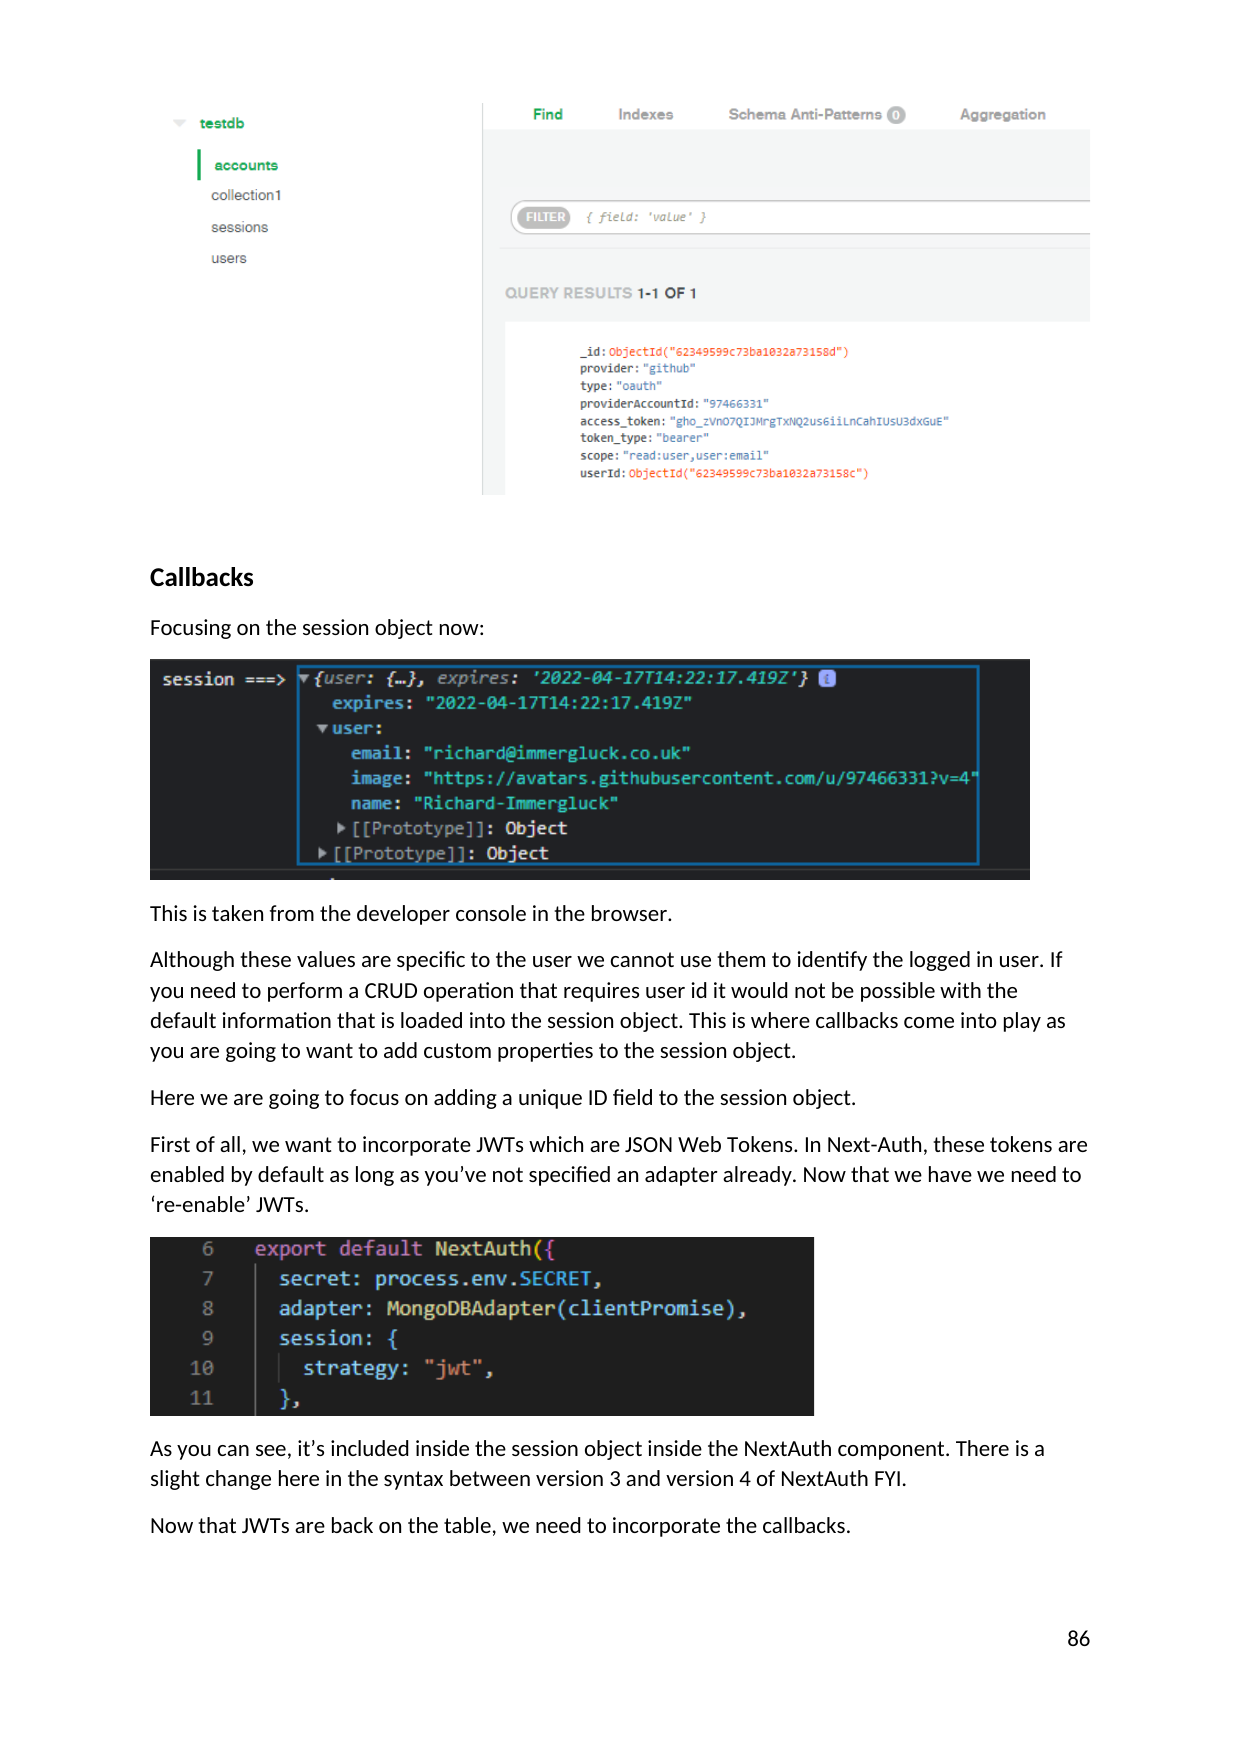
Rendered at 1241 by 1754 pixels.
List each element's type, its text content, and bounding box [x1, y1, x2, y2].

text Although these values are specific to the user we cannot use them to identify the logged in user. If you need to perform a CRUD operation that requires user id it would not be possible with the default information that is loaded into the session object. This is where callbacks come into play as you are going to want to add custom properties to the session object. [150, 946, 1090, 1064]
picture [150, 103, 1091, 495]
picture [150, 659, 1030, 880]
text As you can see, it’s included inside the session object inside the NextAuth component. There is a slight change here in the syntax between version 3 and version 4 of NextAuth FYI. [150, 1434, 1090, 1492]
text Now that JWTs are back on the table, we need to incorporate the callbacks. [150, 1511, 1090, 1539]
text This is taken from the developer console in the browser. [150, 899, 1090, 927]
text Focusing on the session object now: [150, 613, 1090, 641]
text First of all, we want to incorporate JWTs which are JSON Web Tokens. In Next-Auth, these tokens are enabled by default as long as you’ve not specified an adapter already. Now that we have we need to ‘re-enable’ JWTs. [150, 1130, 1090, 1218]
text Here we are going to focus on adding a unique ID field to the session object. [150, 1083, 1090, 1111]
text Callbacks [150, 560, 1090, 593]
picture [150, 1237, 815, 1416]
